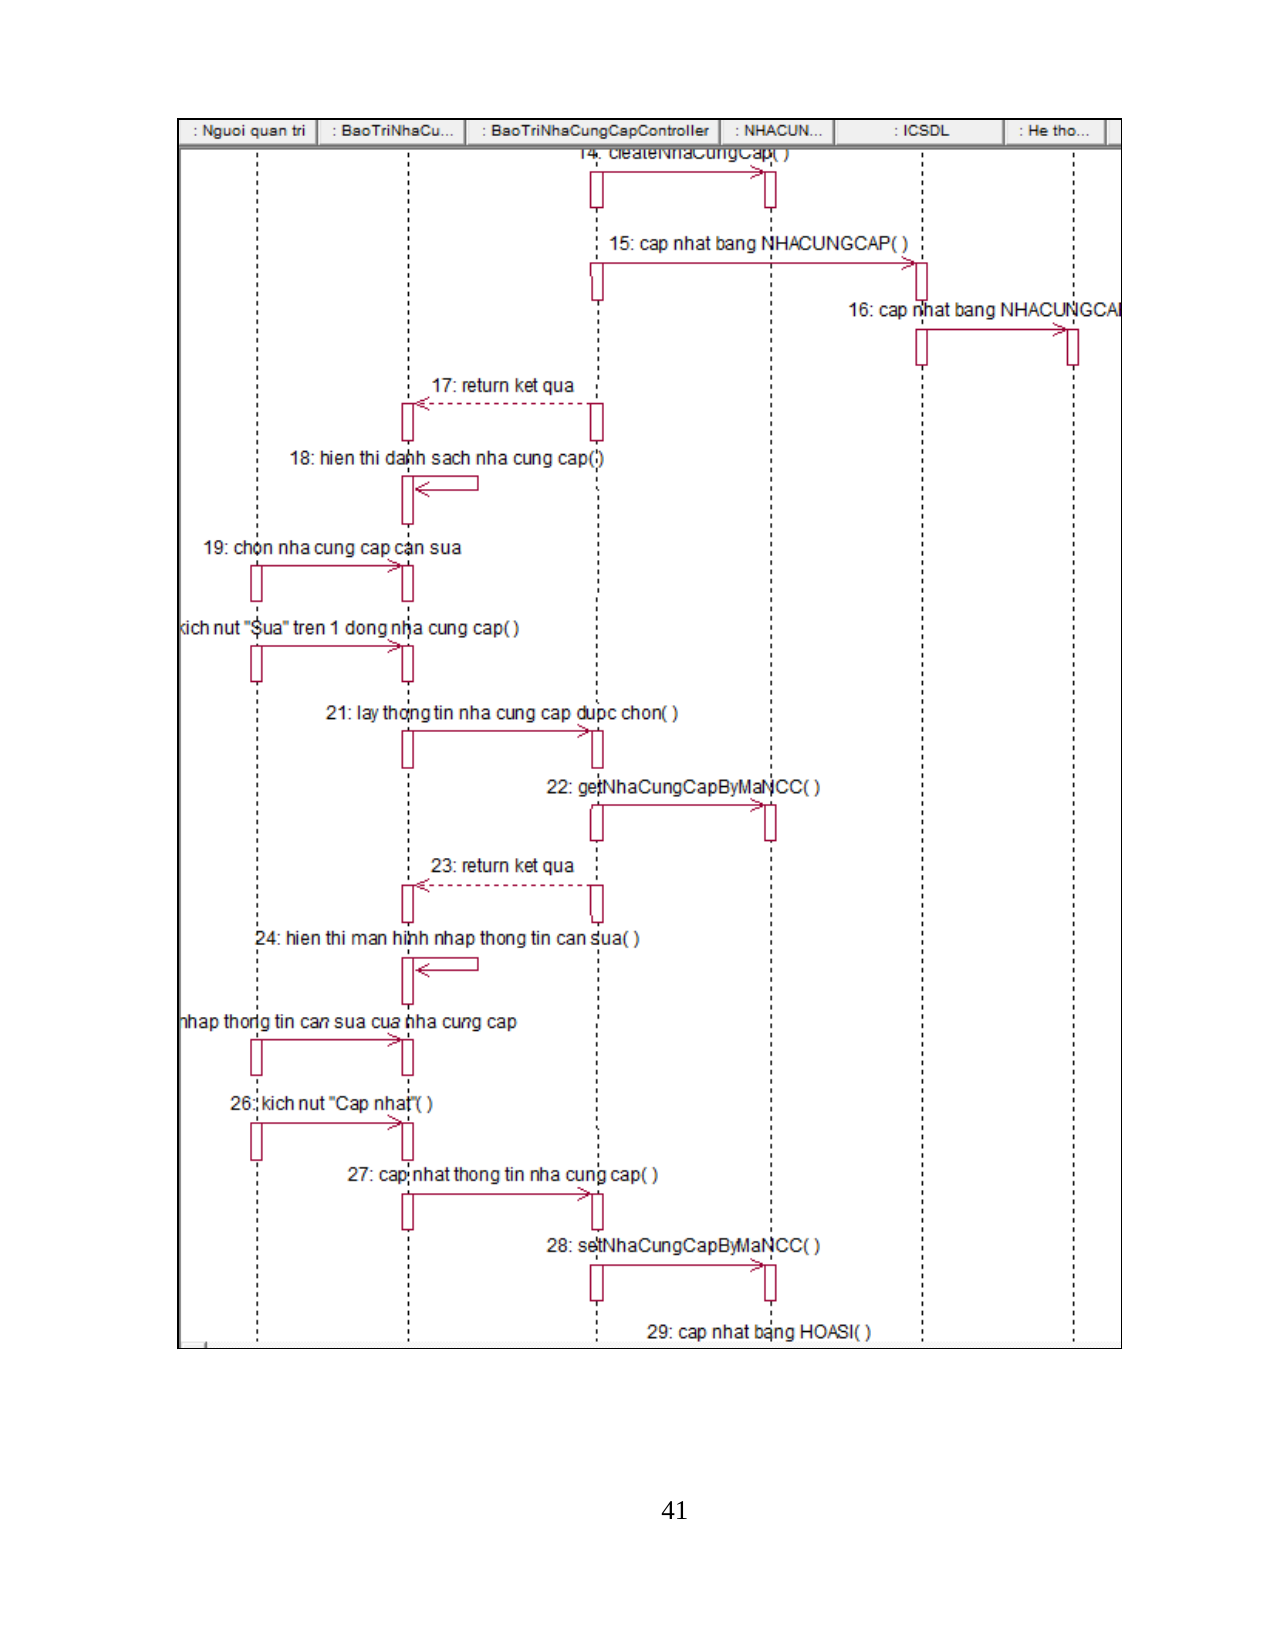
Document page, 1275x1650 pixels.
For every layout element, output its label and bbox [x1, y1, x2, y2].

picture [179, 120, 1121, 1348]
